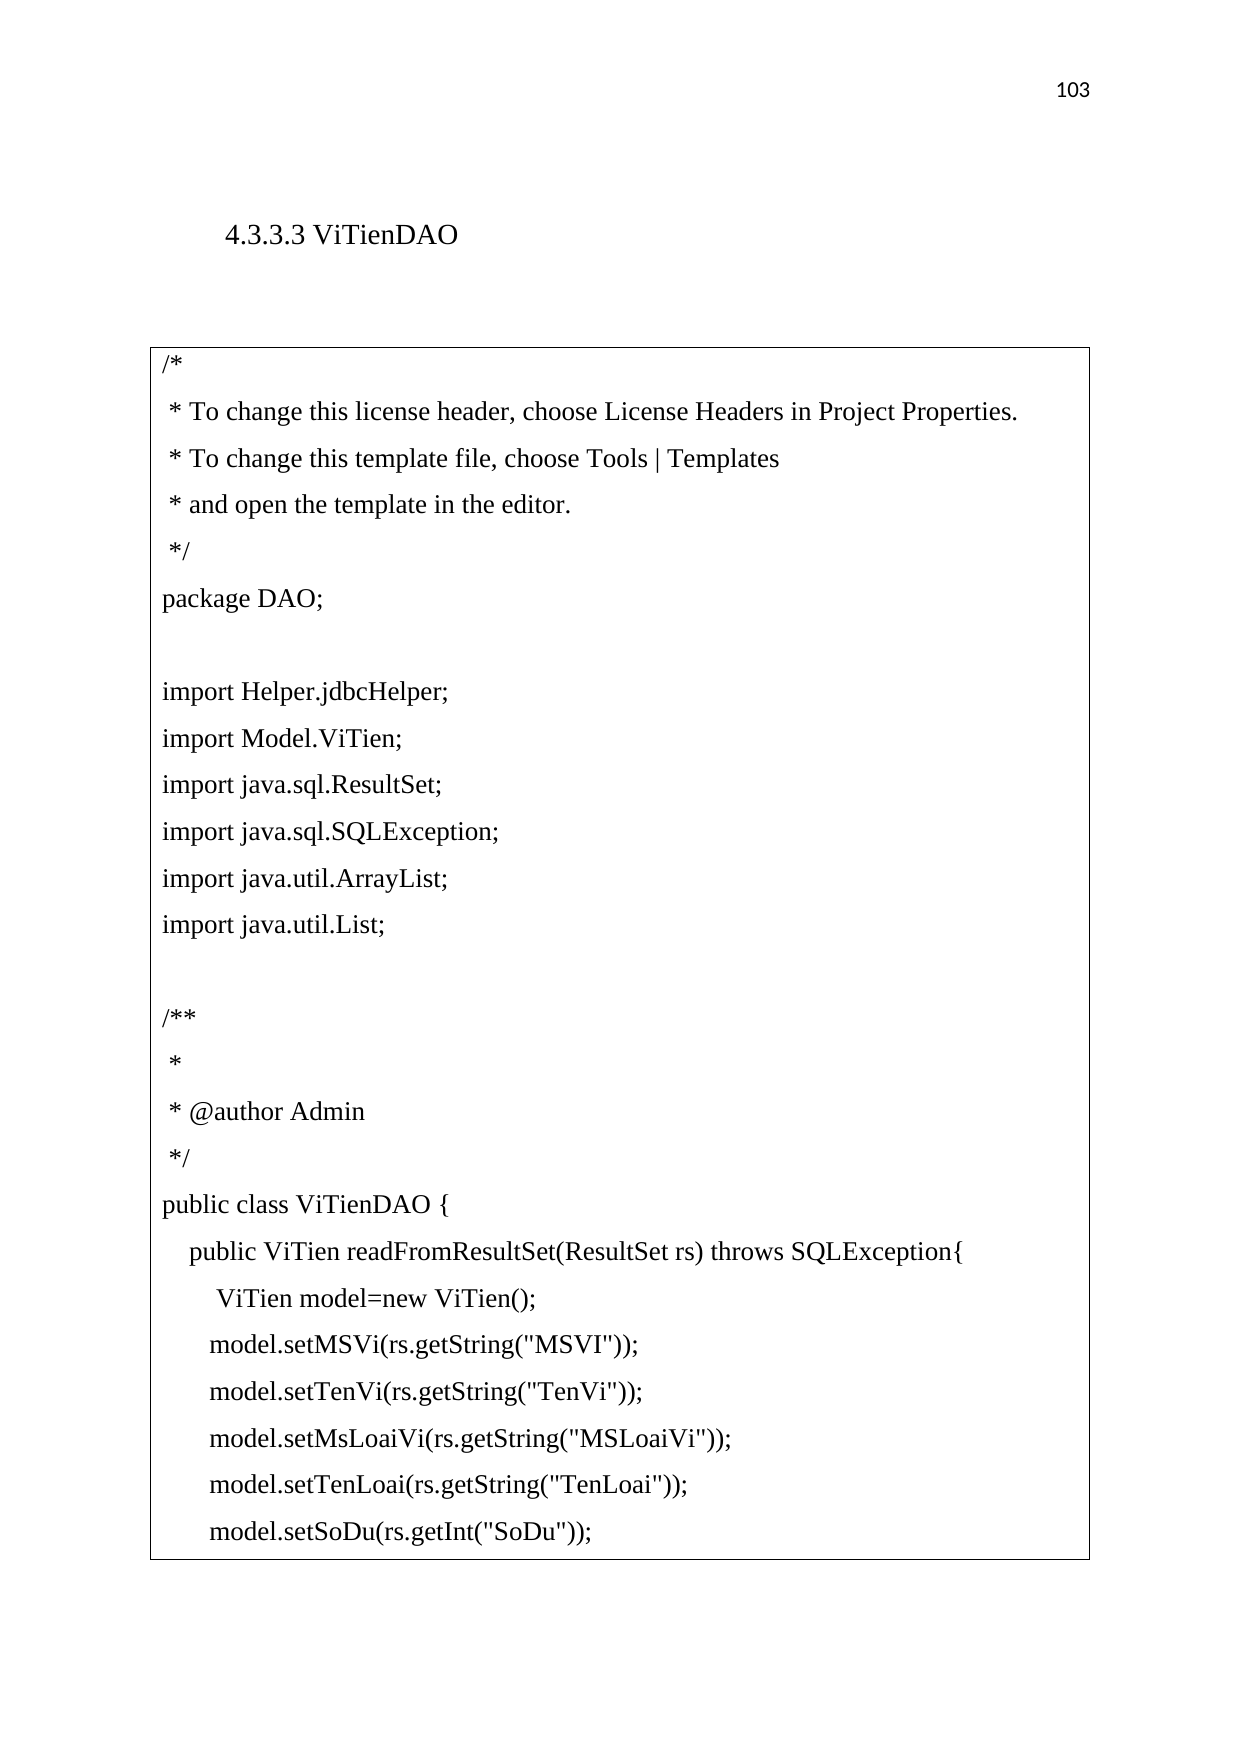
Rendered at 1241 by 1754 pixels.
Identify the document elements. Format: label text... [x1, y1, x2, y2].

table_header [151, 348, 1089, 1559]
text 4.3.3.3 ViTienDAO [150, 217, 1090, 251]
